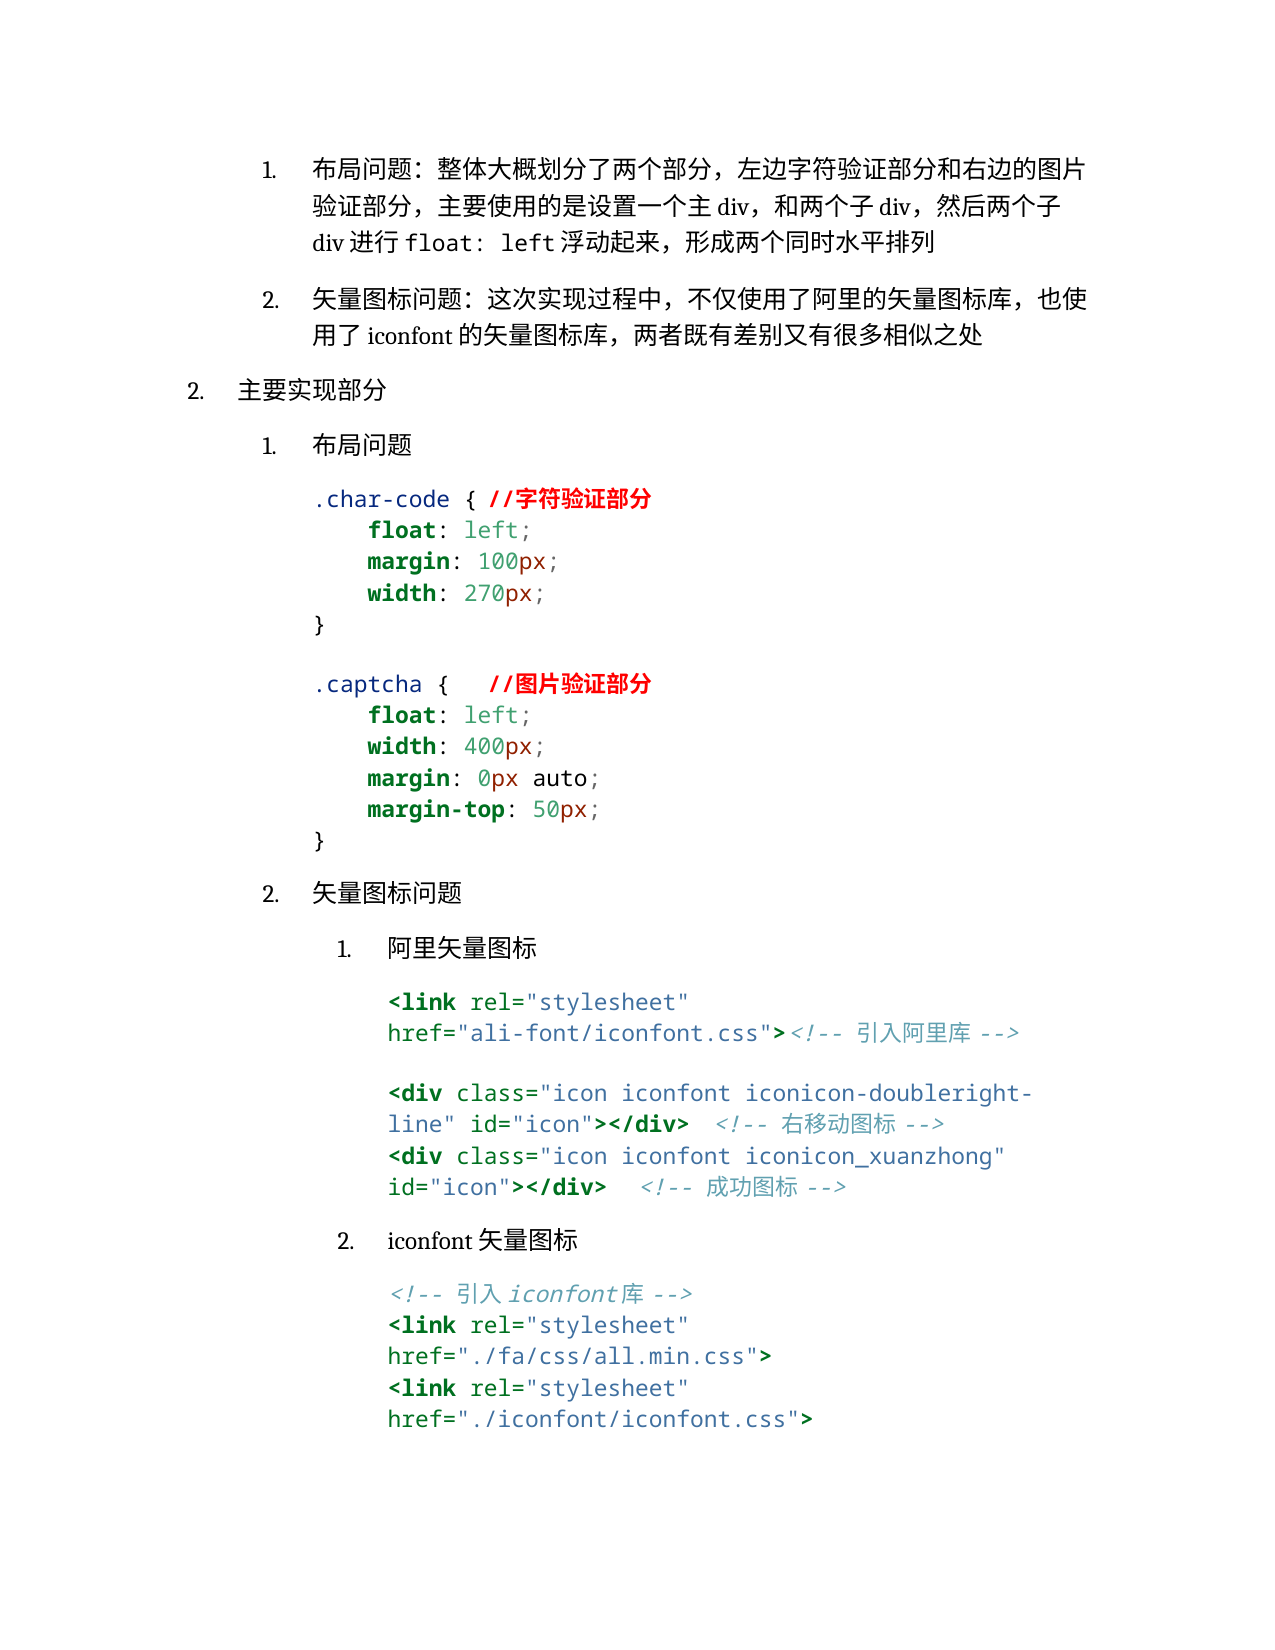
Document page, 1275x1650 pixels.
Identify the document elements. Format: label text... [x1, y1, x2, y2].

list 主要实现部分 [187, 373, 1087, 407]
list .char-code { //字符验证部分 float: left; margin: 100px; width: 270px; } .captcha { //图片验证部分 float: left; width: 400px; margin: 0px auto; margin-top: 50px; } [262, 483, 1087, 855]
list 阿里矢量图标 [337, 931, 1087, 965]
list 矢量图标问题 [262, 876, 1087, 910]
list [337, 1278, 1087, 1463]
list <link rel="stylesheet" href="ali-font/iconfont.css"> <!-- 引入阿里库 --> <div class="icon iconfont iconicon-doubleright-line" id="icon"></div> <!-- 右移动图标 --> <div class="icon iconfont iconicon_xuanzhong" id="icon"></div> <!-- 成功图标 --> [337, 986, 1087, 1202]
list 布局问题 [262, 428, 1087, 462]
list 布局问题：整体大概划分了两个部分，左边字符验证部分和右边的图片验证部分，主要使用的是设置一个主div，和两个子div，然后两个子div进行float: left浮动起来，形成两个同时水平排列 [262, 150, 1087, 259]
list 矢量图标问题：这次实现过程中，不仅使用了阿里的矢量图标库，也使用了iconfont的矢量图标库，两者既有差别又有很多相似之处 [262, 279, 1087, 352]
list iconfont矢量图标 [337, 1223, 1087, 1257]
